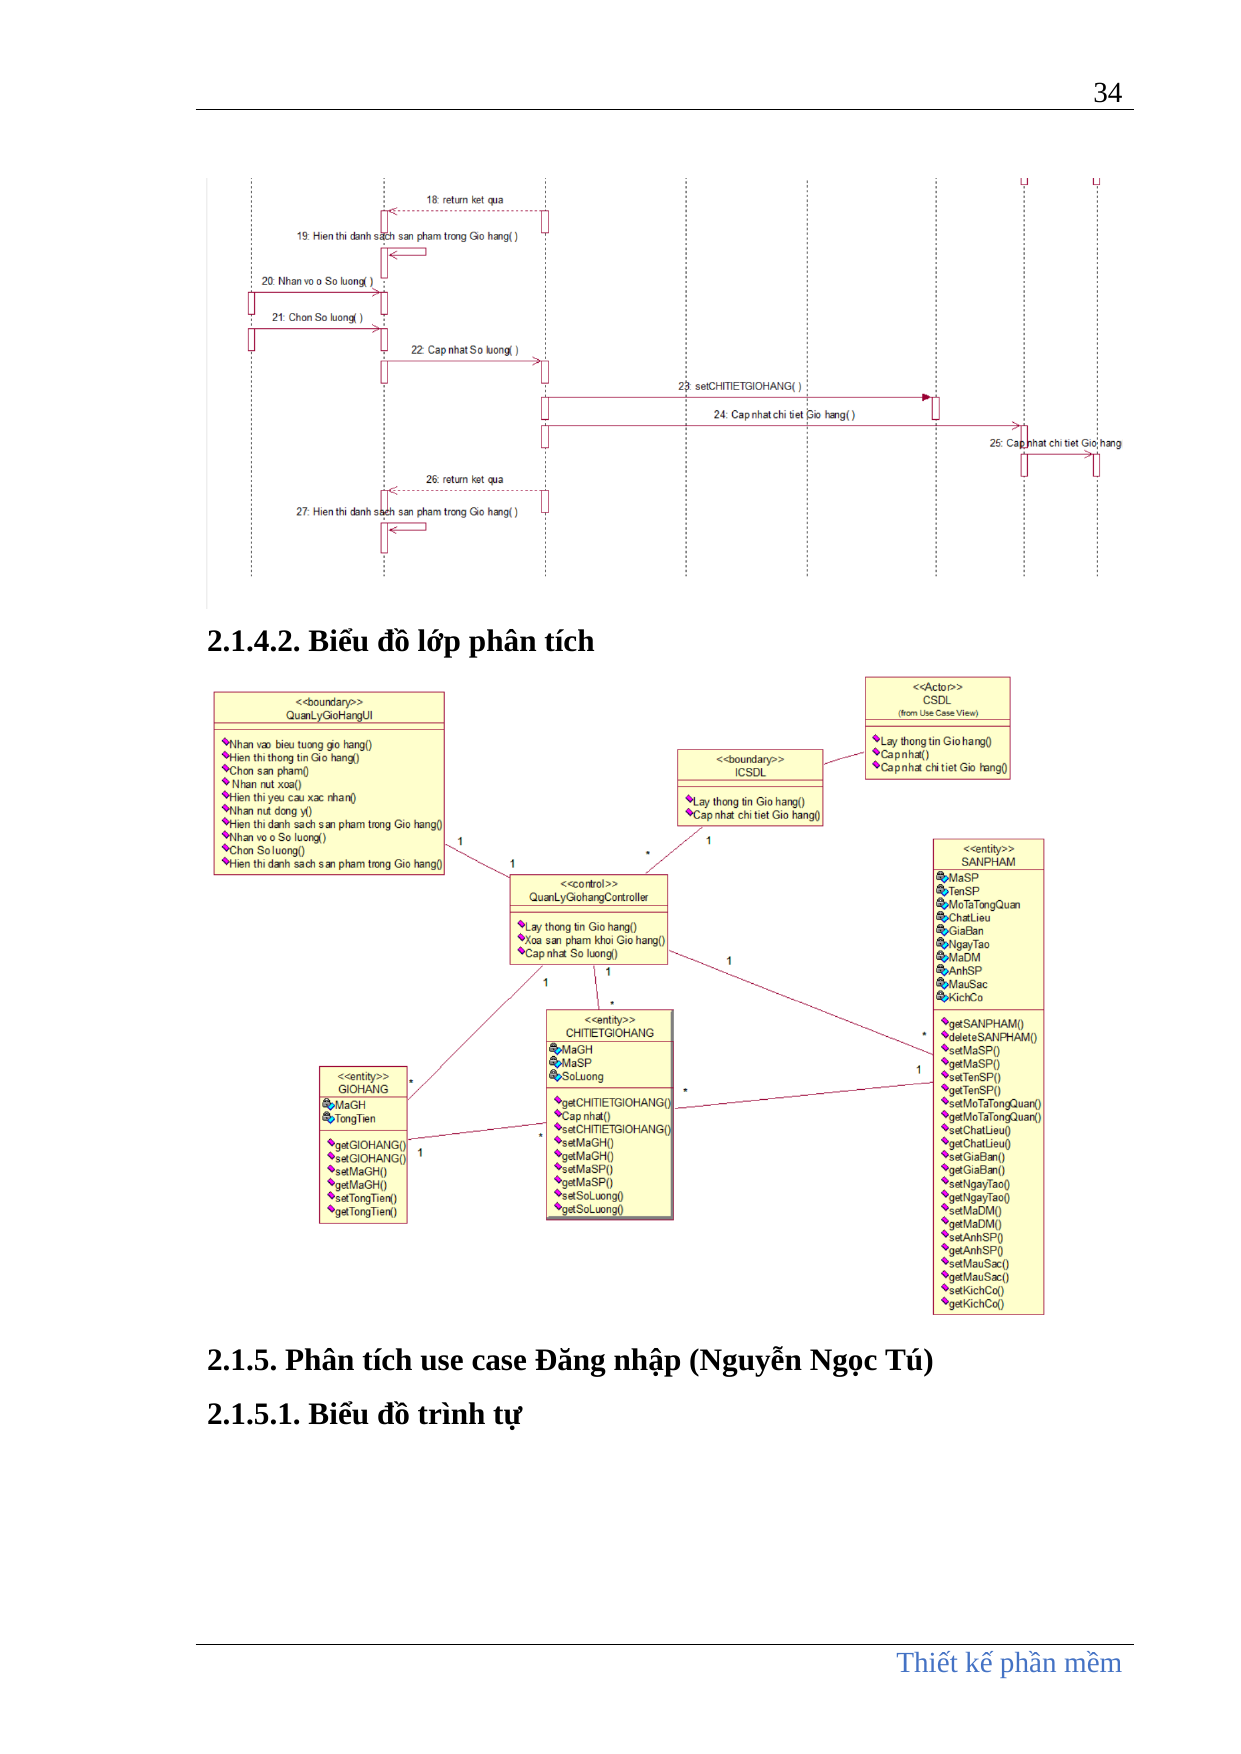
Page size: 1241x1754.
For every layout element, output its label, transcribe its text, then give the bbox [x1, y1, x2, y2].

list 2.1.5.1. Biểu đồ trình tự [207, 1395, 1122, 1431]
list 2.1.4.2. Biểu đồ lớp phân tích [207, 622, 1122, 658]
picture [206, 676, 1123, 1328]
list 2.1.5. Phân tích use case Đăng nhập (Nguyễn Ngọc Tú) [207, 1341, 1122, 1377]
picture [206, 178, 1123, 609]
